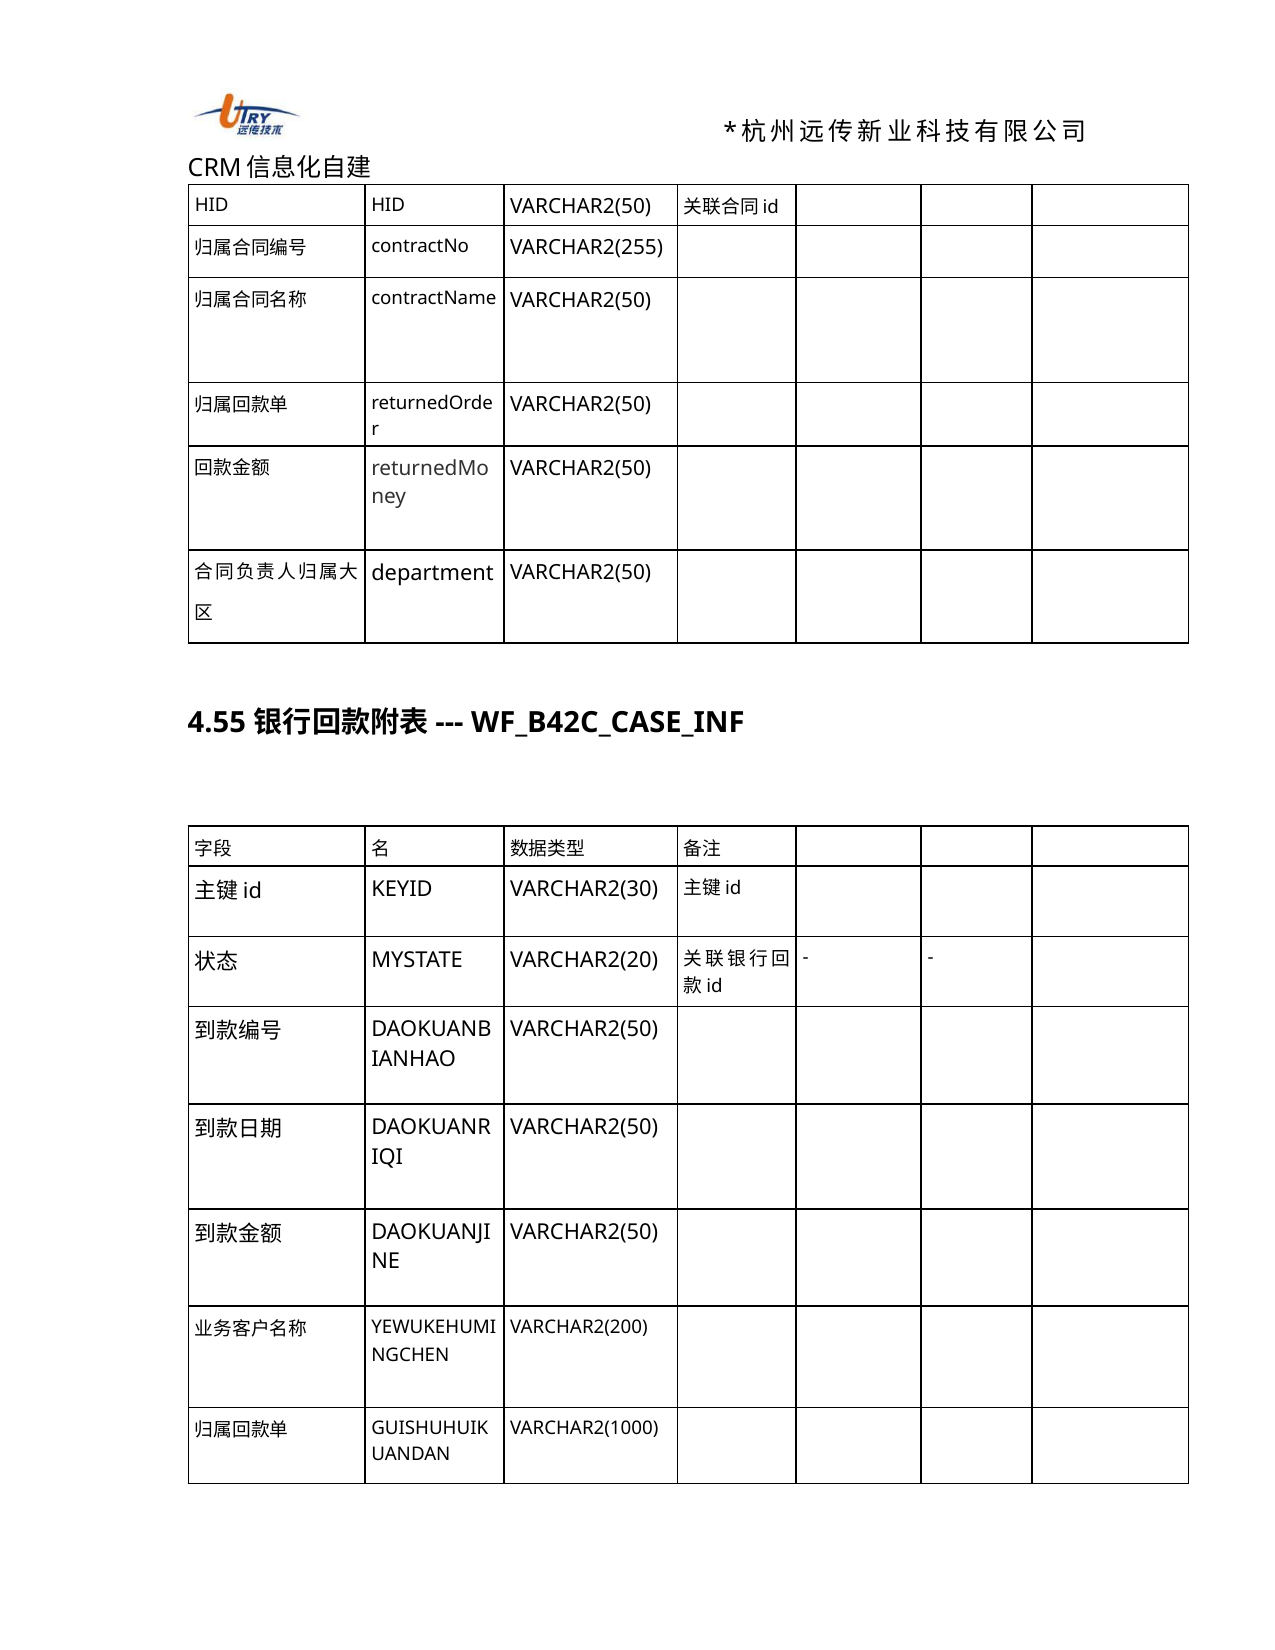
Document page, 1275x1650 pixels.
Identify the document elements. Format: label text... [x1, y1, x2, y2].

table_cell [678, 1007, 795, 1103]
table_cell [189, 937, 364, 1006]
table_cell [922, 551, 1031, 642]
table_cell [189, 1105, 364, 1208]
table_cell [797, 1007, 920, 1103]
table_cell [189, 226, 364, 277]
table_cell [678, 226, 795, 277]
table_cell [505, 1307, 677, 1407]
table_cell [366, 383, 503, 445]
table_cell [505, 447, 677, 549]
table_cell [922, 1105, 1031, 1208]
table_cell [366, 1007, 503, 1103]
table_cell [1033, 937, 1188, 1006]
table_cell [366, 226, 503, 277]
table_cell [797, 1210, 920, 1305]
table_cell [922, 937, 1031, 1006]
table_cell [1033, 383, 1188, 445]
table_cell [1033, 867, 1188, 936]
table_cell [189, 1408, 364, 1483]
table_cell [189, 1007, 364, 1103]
picture [187, 88, 307, 141]
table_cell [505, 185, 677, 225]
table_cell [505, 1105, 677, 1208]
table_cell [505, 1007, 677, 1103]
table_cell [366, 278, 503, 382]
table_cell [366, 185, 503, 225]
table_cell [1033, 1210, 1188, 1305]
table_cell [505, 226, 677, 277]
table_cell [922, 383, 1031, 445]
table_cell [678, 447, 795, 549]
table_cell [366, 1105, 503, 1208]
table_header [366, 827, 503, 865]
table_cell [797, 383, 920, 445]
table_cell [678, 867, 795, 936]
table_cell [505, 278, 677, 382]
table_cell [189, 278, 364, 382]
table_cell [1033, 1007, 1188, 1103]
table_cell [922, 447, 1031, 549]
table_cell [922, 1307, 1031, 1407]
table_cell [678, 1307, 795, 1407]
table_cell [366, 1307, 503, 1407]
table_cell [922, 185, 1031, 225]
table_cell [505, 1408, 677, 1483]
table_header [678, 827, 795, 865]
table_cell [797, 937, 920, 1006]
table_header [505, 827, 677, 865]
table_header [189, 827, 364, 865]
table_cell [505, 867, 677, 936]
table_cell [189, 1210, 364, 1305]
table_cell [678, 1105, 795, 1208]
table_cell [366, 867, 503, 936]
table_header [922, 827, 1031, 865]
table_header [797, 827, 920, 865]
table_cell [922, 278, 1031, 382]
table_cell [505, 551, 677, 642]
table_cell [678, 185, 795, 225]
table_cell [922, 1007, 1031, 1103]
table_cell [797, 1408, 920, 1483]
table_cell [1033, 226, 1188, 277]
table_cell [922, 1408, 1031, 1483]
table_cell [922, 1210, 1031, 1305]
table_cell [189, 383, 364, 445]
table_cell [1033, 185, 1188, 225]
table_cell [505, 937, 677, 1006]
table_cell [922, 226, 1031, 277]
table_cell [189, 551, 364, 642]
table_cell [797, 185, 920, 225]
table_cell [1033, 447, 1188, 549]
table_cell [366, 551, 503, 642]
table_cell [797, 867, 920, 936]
subtitle 4.55 银行回款附表 --- WF_B42C_CASE_INF [187, 699, 1087, 741]
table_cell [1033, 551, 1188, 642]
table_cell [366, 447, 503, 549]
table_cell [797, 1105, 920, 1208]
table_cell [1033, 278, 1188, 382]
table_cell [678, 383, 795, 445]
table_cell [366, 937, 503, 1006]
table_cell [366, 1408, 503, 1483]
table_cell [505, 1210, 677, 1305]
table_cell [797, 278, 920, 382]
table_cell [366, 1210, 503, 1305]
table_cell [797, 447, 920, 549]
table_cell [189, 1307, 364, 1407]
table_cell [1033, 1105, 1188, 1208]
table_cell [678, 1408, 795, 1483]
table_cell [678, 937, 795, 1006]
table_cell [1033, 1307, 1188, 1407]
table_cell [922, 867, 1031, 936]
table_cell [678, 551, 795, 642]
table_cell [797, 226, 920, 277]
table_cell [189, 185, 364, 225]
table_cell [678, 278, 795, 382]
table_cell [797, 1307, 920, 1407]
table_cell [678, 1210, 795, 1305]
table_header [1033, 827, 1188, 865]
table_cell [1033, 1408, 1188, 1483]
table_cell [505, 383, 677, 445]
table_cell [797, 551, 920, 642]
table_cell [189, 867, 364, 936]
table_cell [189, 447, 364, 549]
